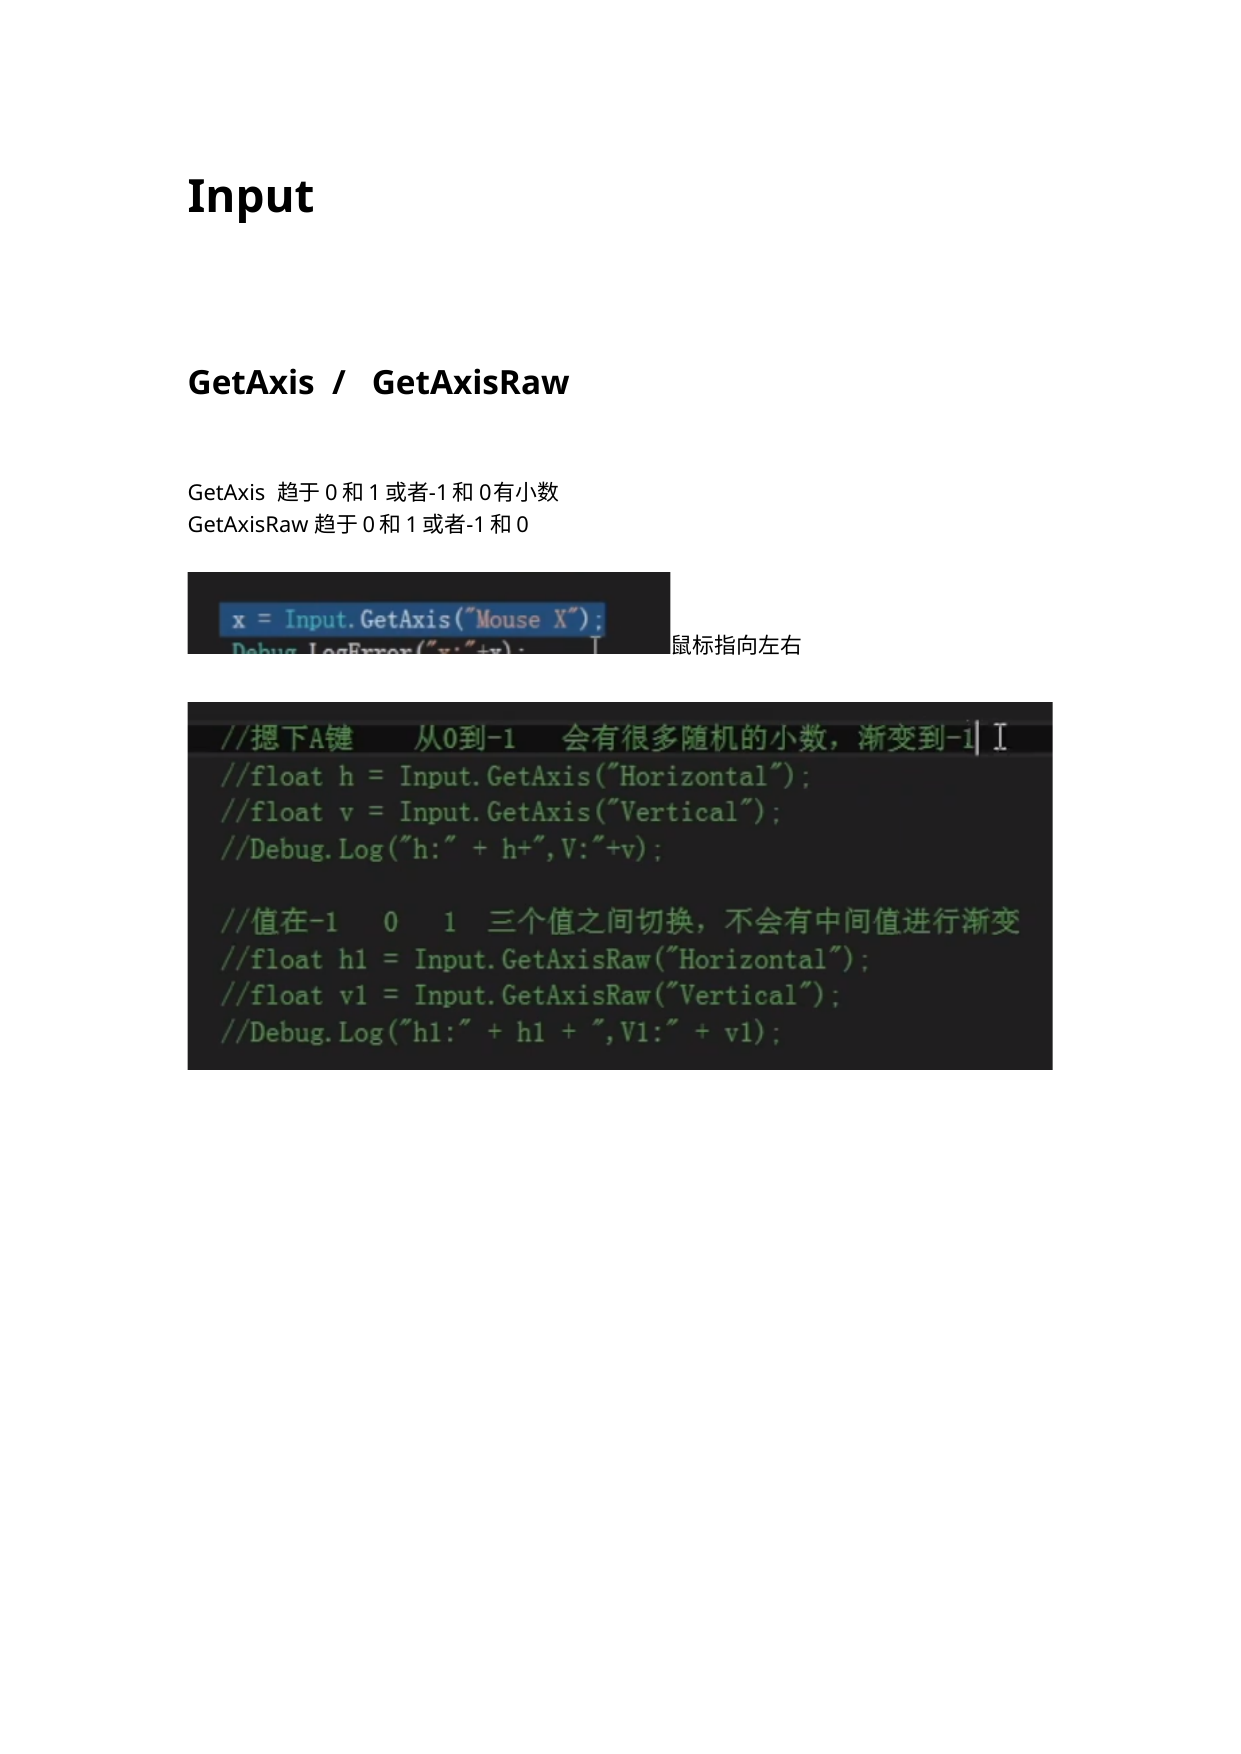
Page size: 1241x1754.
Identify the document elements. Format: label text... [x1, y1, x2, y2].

picture [187, 702, 1053, 1070]
picture [187, 572, 671, 654]
subtitle GetAxis / GetAxisRaw [187, 349, 1053, 414]
text GetAxis 趋于0和1或者-1和0 有小数 [187, 474, 1053, 507]
subtitle Input [187, 162, 1053, 227]
text GetAxisRaw 趋于0和1或者-1和0 [187, 507, 1053, 539]
